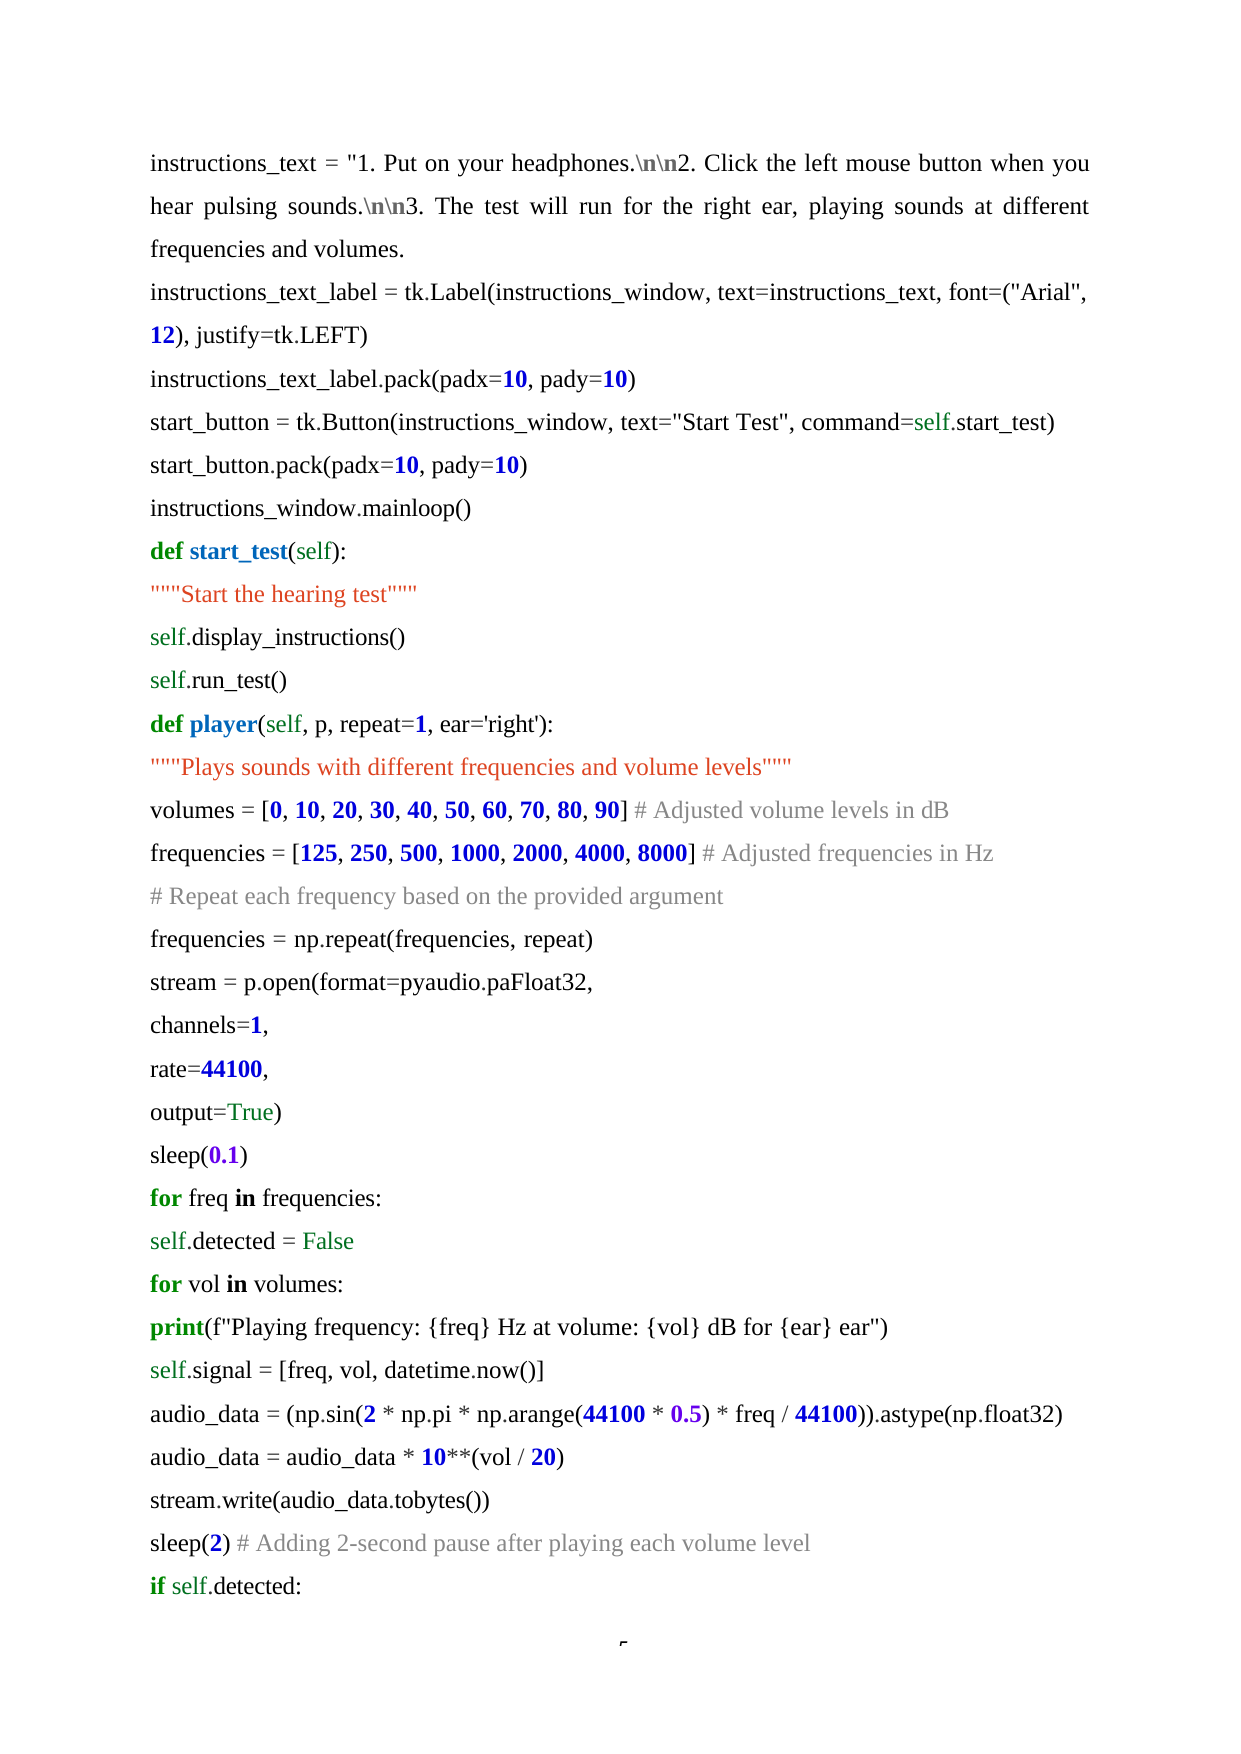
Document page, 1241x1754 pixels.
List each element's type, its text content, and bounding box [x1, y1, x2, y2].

text rate=44100, output=True) sleep(0.1) [150, 1054, 376, 1169]
text sleep(2) # Adding 2-second pause after playing each volume level [150, 1528, 1180, 1557]
text def start_test(self): [150, 536, 1180, 565]
text """Start the hearing test""" self.display_instructions() self.run_test() [150, 579, 418, 694]
text volumes = [0, 10, 20, 30, 40, 50, 60, 70, 80, 90] # Adjusted volume levels in dB [150, 795, 1180, 824]
text """Plays sounds with different frequencies and volume levels""" [150, 752, 1180, 781]
text instructions_text = "1. Put on your headphones.\n\n2. Click the left mouse button when you hear pulsing sounds.\n\n3. The test will run for the right ear, playing sounds at different frequencies and volumes. [150, 148, 1090, 263]
text stream.write(audio_data.tobytes()) [150, 1485, 1180, 1514]
text for freq in frequencies: [150, 1183, 1180, 1212]
text print(f"Playing frequency: {freq} Hz at volume: {vol} dB for {ear} ear") self.signal = [freq, vol, datetime.now()] [150, 1312, 964, 1384]
text frequencies = [125, 250, 500, 1000, 2000, 4000, 8000] # Adjusted frequencies in Hz # Repeat each frequency based on the provided argument [150, 838, 994, 910]
text instructions_window.mainloop() [150, 493, 1180, 522]
text audio_data = (np.sin(2 * np.pi * np.arange(44100 * 0.5) * freq / 44100)).astype(np.float32) audio_data = audio_data * 10**(vol / 20) [150, 1399, 1090, 1471]
text for vol in volumes: [150, 1269, 1180, 1298]
text start_button = tk.Button(instructions_window, text="Start Test", command=self.start_test) start_button.pack(padx=10, pady=10) [150, 407, 1180, 479]
text instructions_text_label = tk.Label(instructions_window, text=instructions_text, font=("Arial", [150, 277, 1180, 306]
text 12), justify=tk.LEFT) instructions_text_label.pack(padx=10, pady=10) [150, 321, 742, 392]
text self.detected = False [150, 1226, 1180, 1255]
text frequencies = np.repeat(frequencies, repeat) stream = p.open(format=pyaudio.paFloat32, channels=1, [150, 924, 593, 1039]
text if self.detected: [150, 1571, 1180, 1600]
text def player(self, p, repeat=1, ear='right'): [150, 709, 1180, 737]
